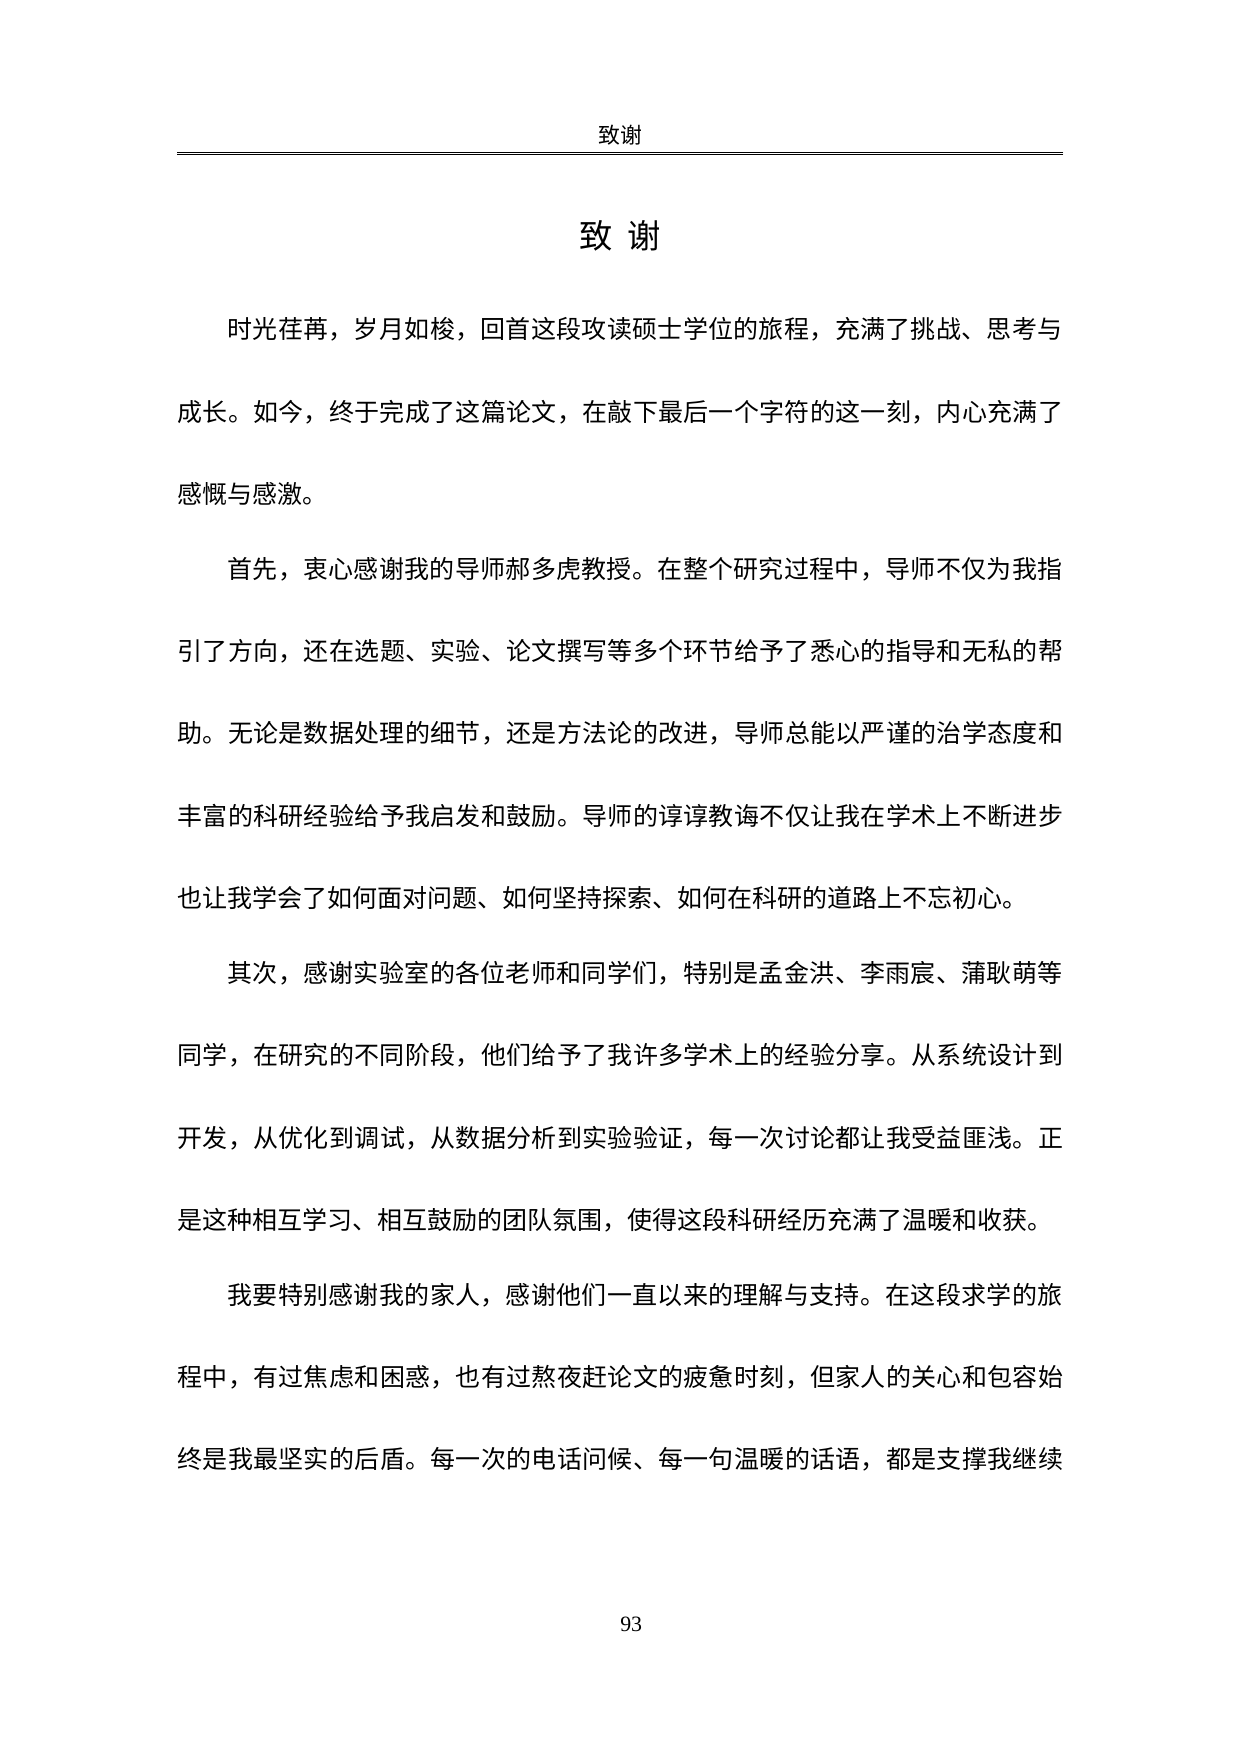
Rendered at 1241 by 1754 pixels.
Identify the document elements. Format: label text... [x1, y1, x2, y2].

text 其次，感谢实验室的各位老师和同学们，特别是孟金洪、李雨宸、蒲耿萌等同学，在研究的不同阶段，他们给予了我许多学术上的经验分享。从系统设计到开发，从优化到调试，从数据分析到实验验证，每一次讨论都让我受益匪浅。正是这种相互学习、相互鼓励的团队氛围，使得这段科研经历充满了温暖和收获。 [177, 939, 1063, 1251]
text 致 谢 [177, 210, 1063, 258]
text 时光荏苒，岁月如梭，回首这段攻读硕士学位的旅程，充满了挑战、思考与成长。如今，终于完成了这篇论文，在敲下最后一个字符的这一刻，内心充满了感慨与感激。 [177, 295, 1063, 526]
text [177, 1260, 1063, 1491]
text 首先，衷心感谢我的导师郝多虎教授。在整个研究过程中，导师不仅为我指引了方向，还在选题、实验、论文撰写等多个环节给予了悉心的指导和无私的帮助。无论是数据处理的细节，还是方法论的改进，导师总能以严谨的治学态度和丰富的科研经验给予我启发和鼓励。导师的谆谆教诲不仅让我在学术上不断进步，也让我学会了如何面对问题、如何坚持探索、如何在科研的道路上不忘初心。 [177, 534, 1063, 929]
